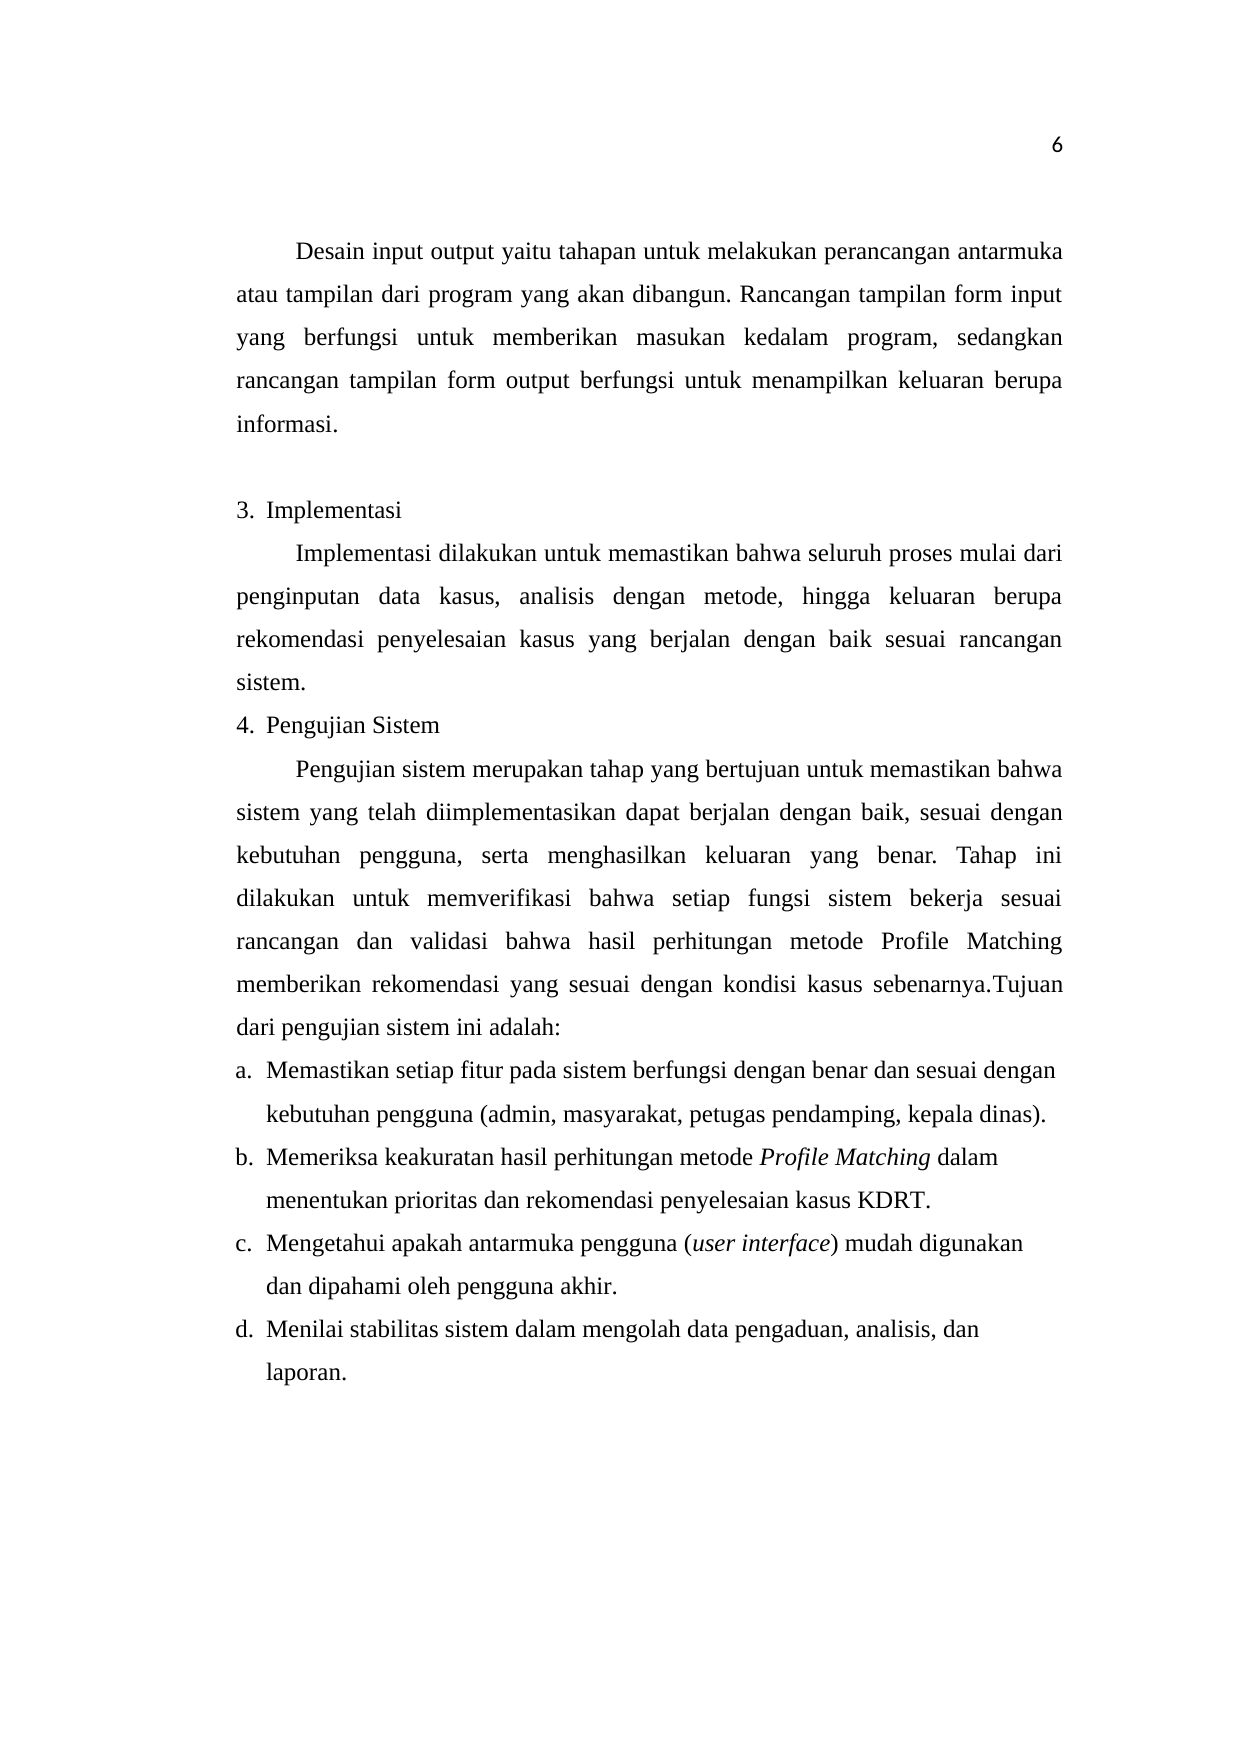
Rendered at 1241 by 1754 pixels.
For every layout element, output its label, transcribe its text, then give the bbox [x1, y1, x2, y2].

list Pengujian Sistem [236, 711, 1063, 739]
list Memeriksa keakuratan hasil perhitungan metode Profile Matching dalam menentukan prioritas dan rekomendasi penyelesaian kasus KDRT. [235, 1142, 1063, 1214]
list Implementasi dilakukan untuk memastikan bahwa seluruh proses mulai dari penginputan data kasus, analisis dengan metode, hingga keluaran berupa rekomendasi penyelesaian kasus yang berjalan dengan baik sesuai rancangan sistem. [236, 538, 1063, 696]
list Implementasi [236, 495, 1063, 524]
list Desain input output yaitu tahapan untuk melakukan perancangan antarmuka atau tampilan dari program yang akan dibangun. Rancangan tampilan form input yang berfungsi untuk memberikan masukan kedalam program, sedangkan rancangan tampilan form output berfungsi untuk menampilkan keluaran berupa informasi. [236, 236, 1063, 437]
list Memastikan setiap fitur pada sistem berfungsi dengan benar dan sesuai dengan kebutuhan pengguna (admin, masyarakat, petugas pendamping, kepala dinas). [235, 1056, 1063, 1127]
list Menilai stabilitas sistem dalam mengolah data pengaduan, analisis, dan laporan. [235, 1314, 1063, 1386]
list Mengetahui apakah antarmuka pengguna (user interface) mudah digunakan dan dipahami oleh pengguna akhir. [235, 1228, 1063, 1300]
list Pengujian sistem merupakan tahap yang bertujuan untuk memastikan bahwa sistem yang telah diimplementasikan dapat berjalan dengan baik, sesuai dengan kebutuhan pengguna, serta menghasilkan keluaran yang benar. Tahap ini dilakukan untuk memverifikasi bahwa setiap fungsi sistem bekerja sesuai rancangan dan validasi bahwa hasil perhitungan metode Profile Matching memberikan rekomendasi yang sesuai dengan kondisi kasus sebenarnya.Tujuan dari pengujian sistem ini adalah: [236, 754, 1063, 1041]
